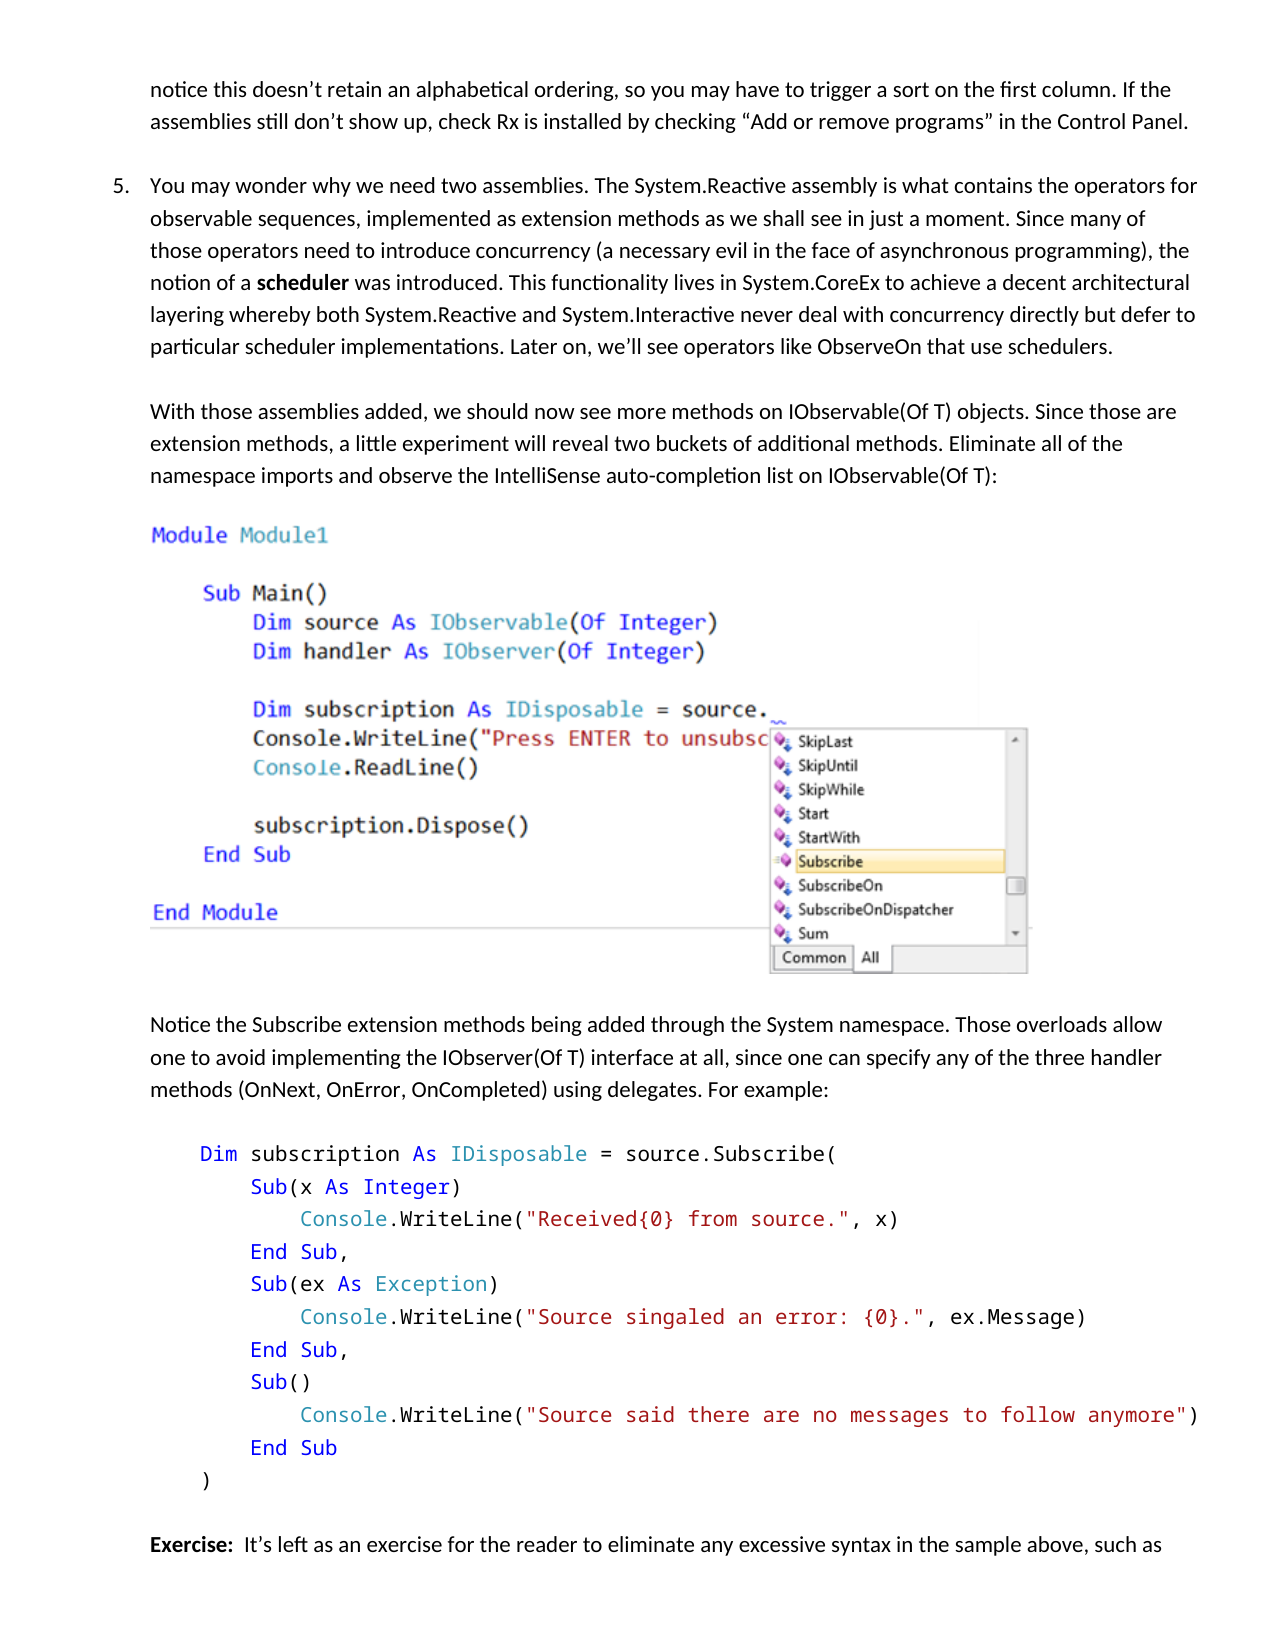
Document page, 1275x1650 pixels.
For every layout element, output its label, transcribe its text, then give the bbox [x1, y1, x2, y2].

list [112, 75, 1200, 167]
picture [150, 525, 1033, 974]
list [150, 1498, 1200, 1558]
list You may wonder why we need two assemblies. The System.Reactive assembly is what contains the operators for observable sequences, implemented as extension methods as we shall see in just a moment. Since many of those operators need to introduce concurrency (a necessary evil in the face of asynchronous programming), the notion of a scheduler was introduced. This functionality lives in System.CoreEx to achieve a decent architectural layering whereby both System.Reactive and System.Interactive never deal with concurrency directly but defer to particular scheduler implementations. Later on, we’ll see operators like ObserveOn that use schedulers. [112, 172, 1200, 393]
